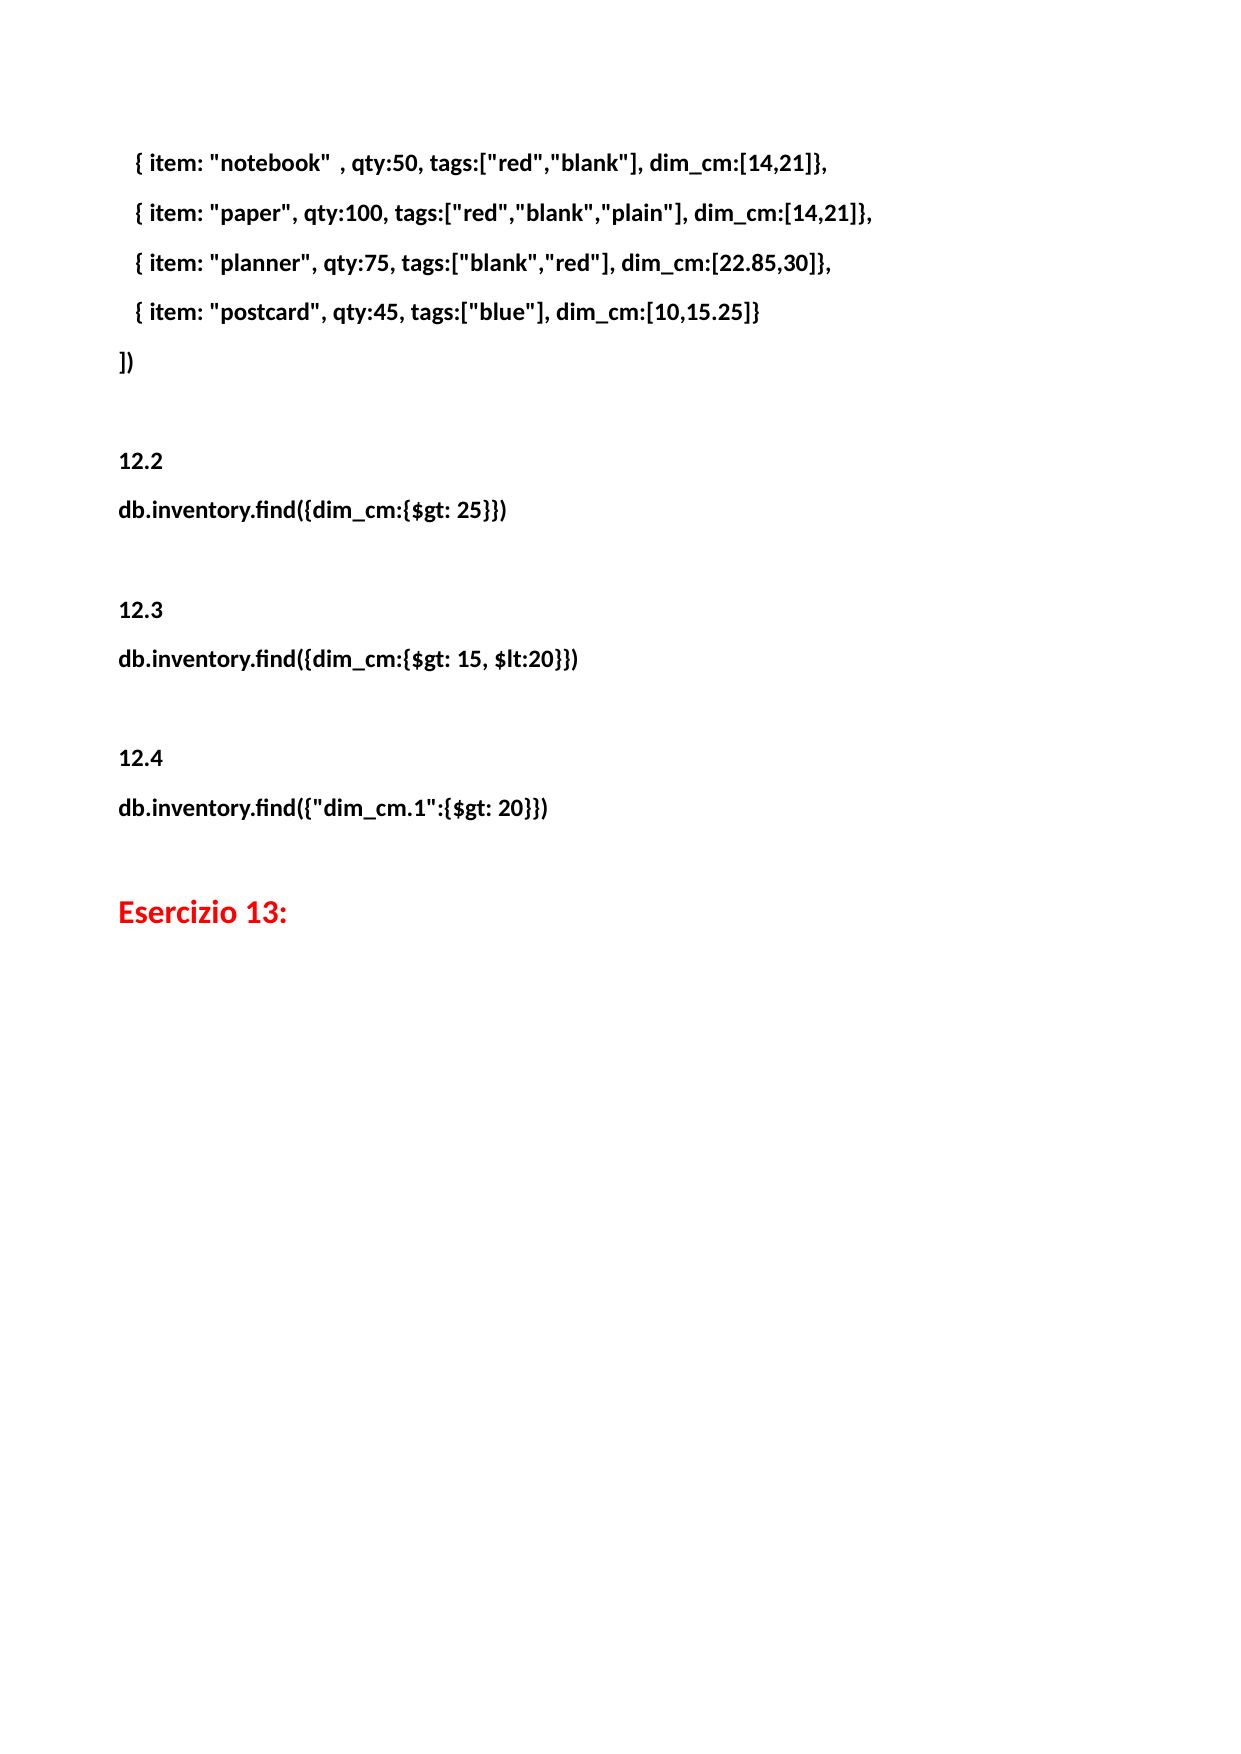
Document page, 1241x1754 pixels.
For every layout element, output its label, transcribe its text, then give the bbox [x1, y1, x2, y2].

text { item: "notebook" , qty:50, tags:["red","blank"], dim_cm:[14,21]}, [118, 148, 1122, 178]
text ]) [118, 346, 1122, 376]
text db.inventory.find({"dim_cm.1":{$gt: 20}}) [118, 792, 1122, 823]
text db.inventory.find({dim_cm:{$gt: 25}}) [118, 495, 1122, 525]
text 12.3 [118, 594, 1122, 624]
text 12.4 [118, 743, 1122, 773]
text db.inventory.find({dim_cm:{$gt: 15, $lt:20}}) [118, 643, 1122, 674]
text { item: "paper", qty:100, tags:["red","blank","plain"], dim_cm:[14,21]}, [118, 197, 1122, 228]
text { item: "postcard", qty:45, tags:["blue"], dim_cm:[10,15.25]} [118, 296, 1122, 327]
text 12.2 [118, 445, 1122, 476]
text Esercizio 13: [118, 891, 1122, 932]
text { item: "planner", qty:75, tags:["blank","red"], dim_cm:[22.85,30]}, [118, 247, 1122, 277]
